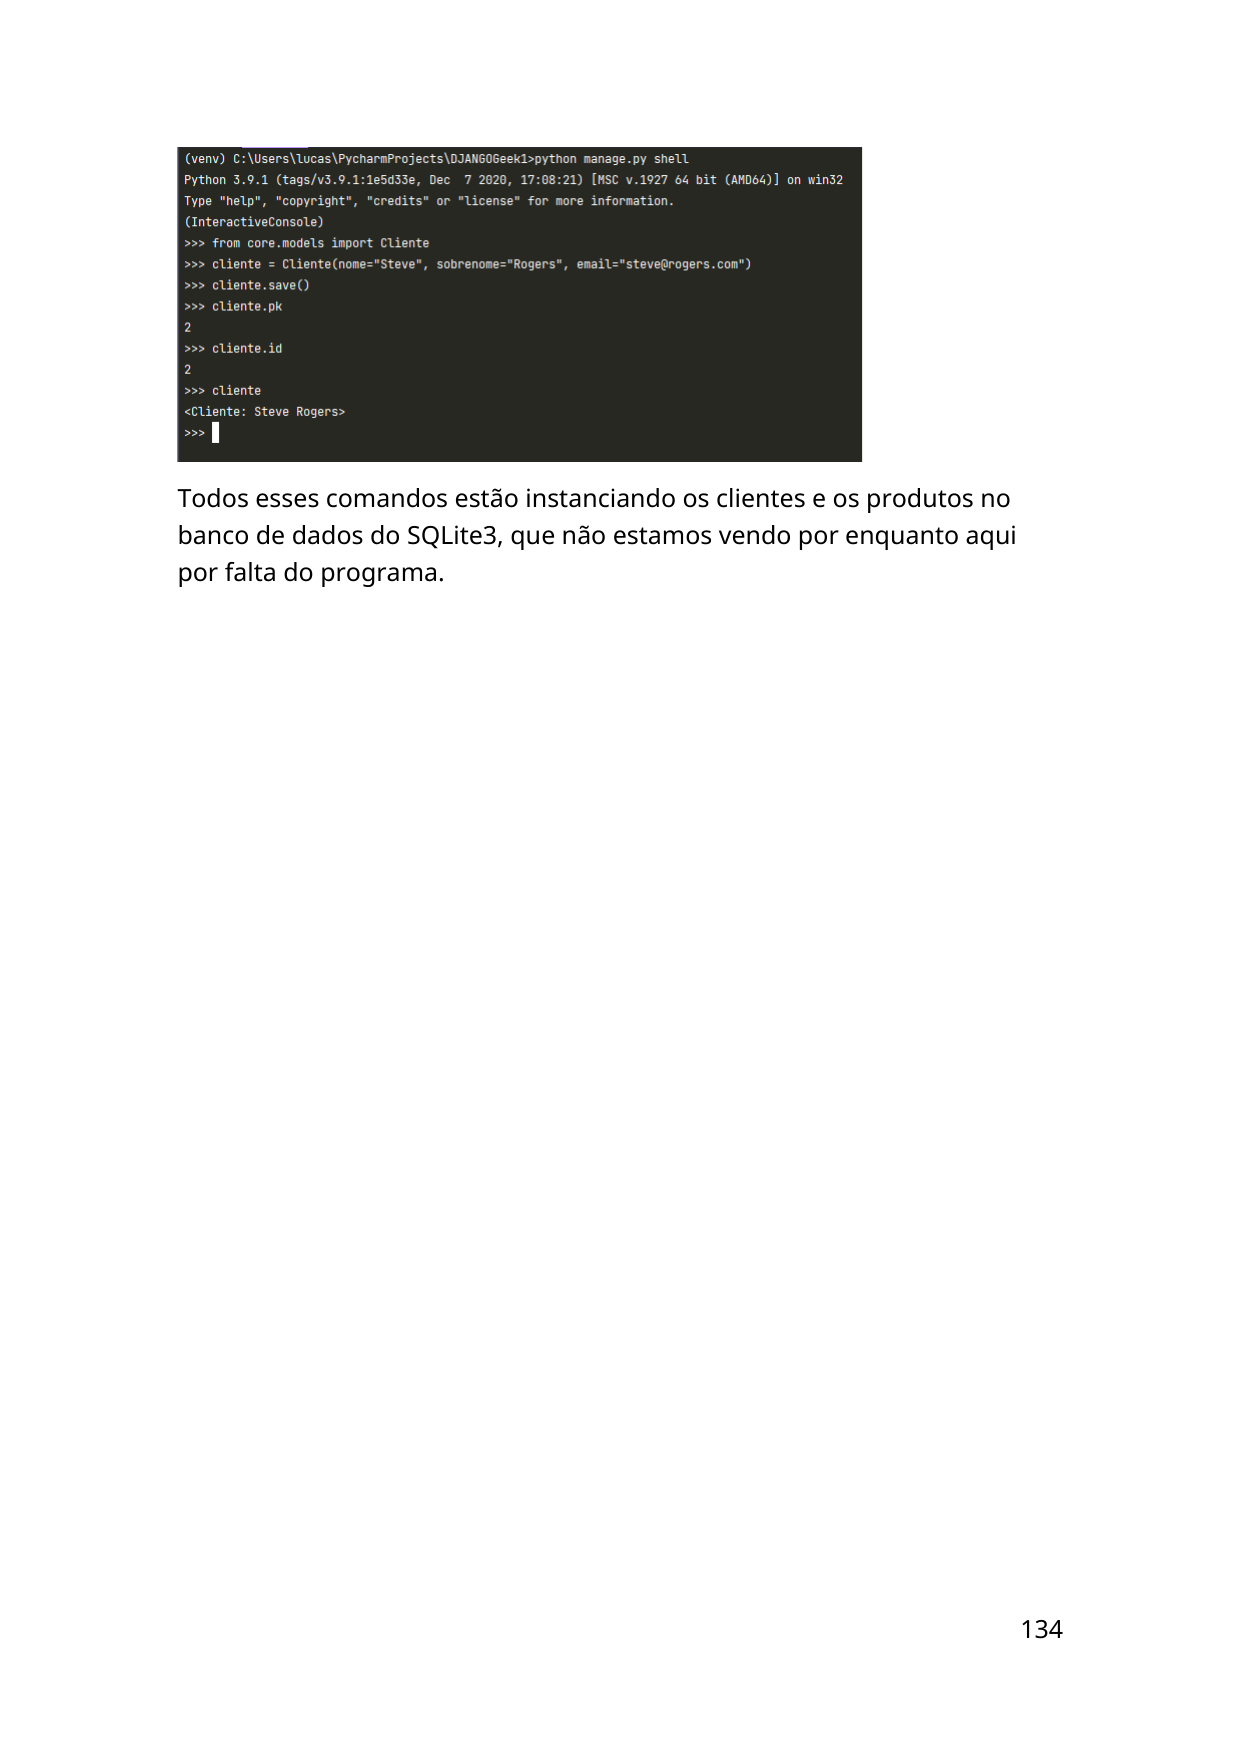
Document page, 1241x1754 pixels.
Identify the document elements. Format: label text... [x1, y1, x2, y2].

picture [177, 147, 863, 462]
text Todos esses comandos estão instanciando os clientes e os produtos no banco de dados do SQLite3, que não estamos vendo por enquanto aqui por falta do programa. [177, 481, 1063, 588]
